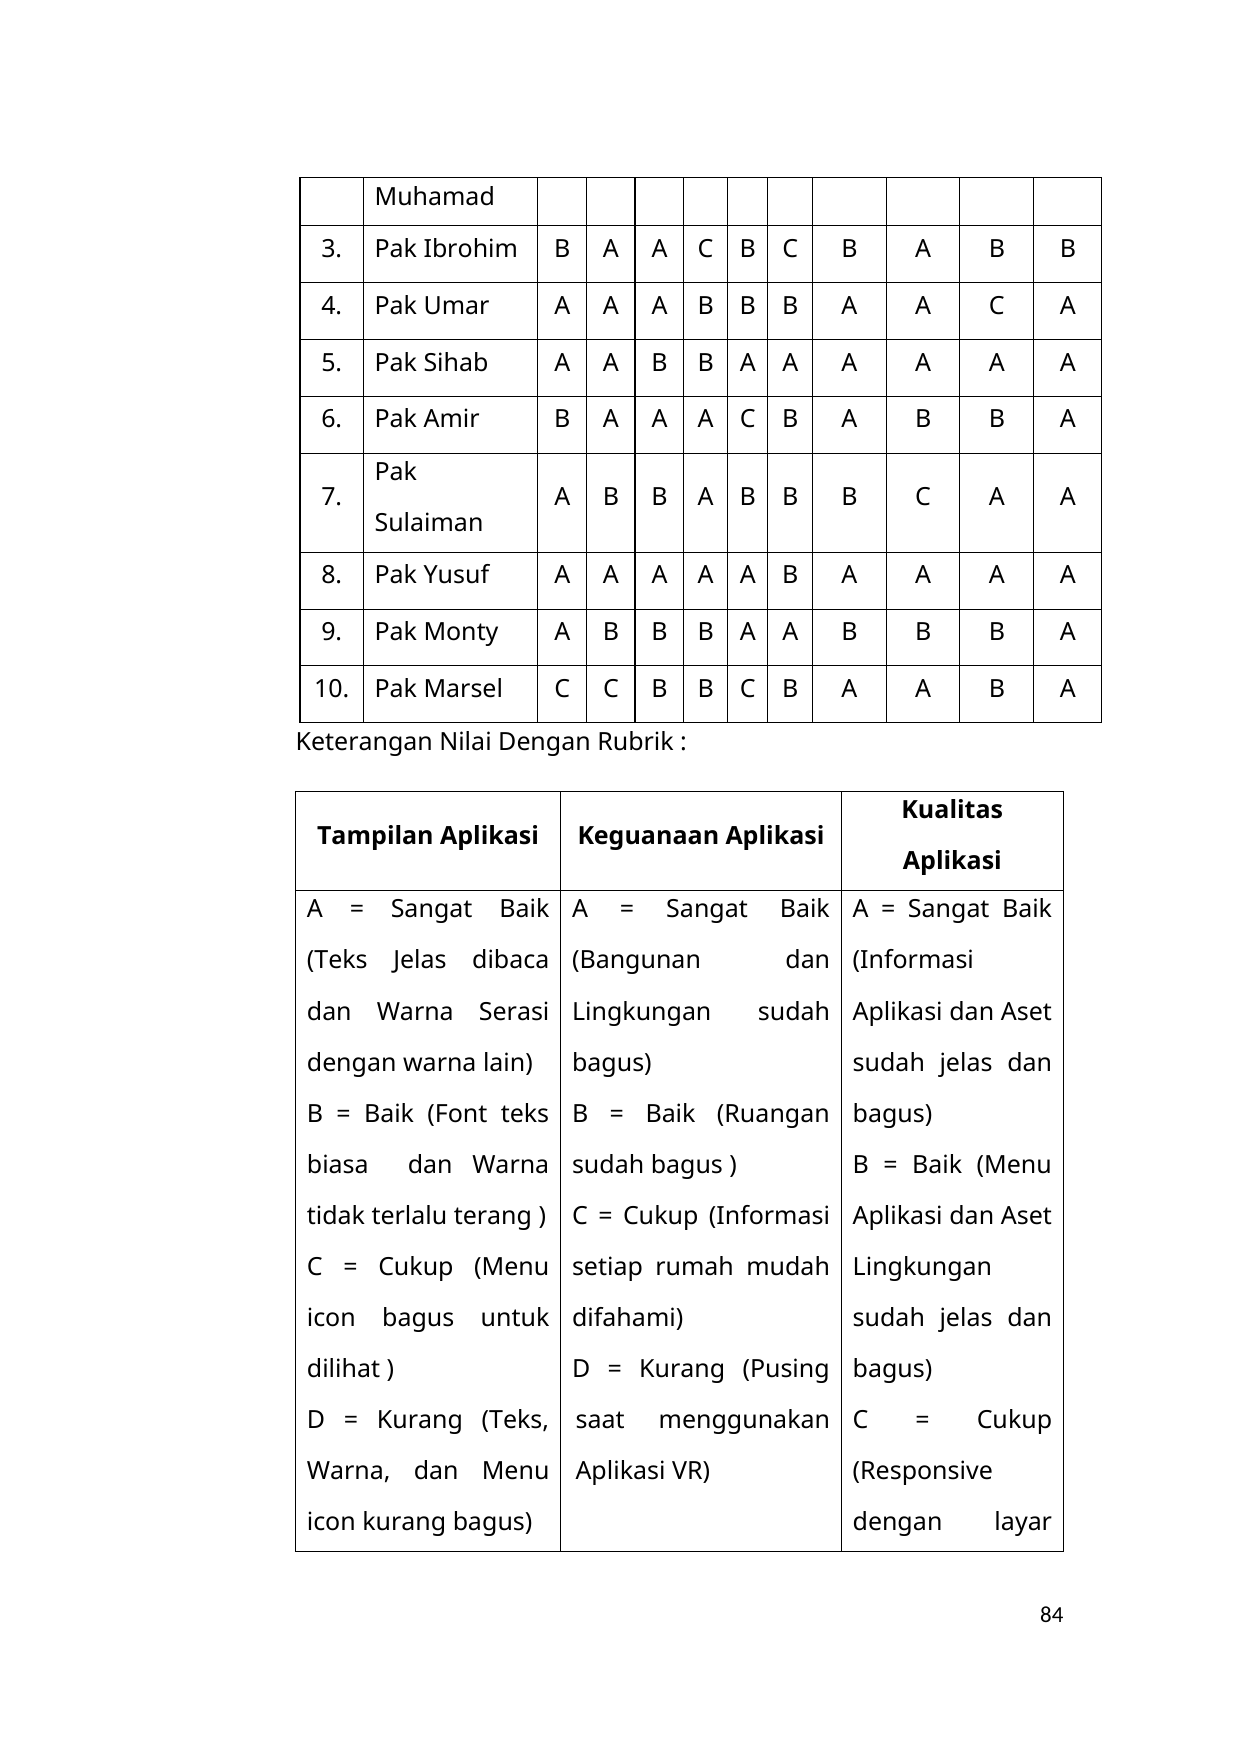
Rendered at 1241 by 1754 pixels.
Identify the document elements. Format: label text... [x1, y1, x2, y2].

table_cell A [587, 553, 634, 608]
table_cell A [960, 454, 1033, 552]
table_cell 2. [301, 178, 363, 225]
table_cell A [887, 553, 959, 608]
table_cell B [768, 553, 812, 608]
table_cell B [768, 283, 812, 339]
table_cell B [684, 666, 727, 722]
table_cell A [768, 610, 812, 665]
table_header Keguanaan Aplikasi [561, 792, 841, 890]
table_cell A [813, 553, 886, 608]
table_cell B [587, 610, 634, 665]
table_cell B [960, 666, 1033, 722]
table_cell 8. [301, 553, 363, 608]
table_cell B [813, 226, 886, 282]
table_cell A [587, 283, 634, 339]
table_cell A [813, 397, 886, 452]
table_cell A [887, 226, 959, 282]
table_cell Pak Sihab [364, 340, 537, 396]
table_cell C [768, 226, 812, 282]
table_cell B [960, 226, 1033, 282]
table_cell B [887, 397, 959, 452]
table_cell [842, 891, 1063, 1551]
table_cell A [813, 283, 886, 339]
table_cell A [1034, 178, 1101, 225]
table_cell B [768, 397, 812, 452]
table_cell Pak Amir [364, 397, 537, 452]
table_cell C [538, 666, 586, 722]
table_cell B [684, 283, 727, 339]
table_cell A [538, 610, 586, 665]
table_cell A [887, 340, 959, 396]
table_cell B [636, 666, 683, 722]
table_cell A [587, 397, 634, 452]
table_cell A [636, 397, 683, 452]
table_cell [561, 891, 841, 1551]
table_cell A [1034, 553, 1101, 608]
table_cell A [887, 666, 959, 722]
table_cell B [636, 178, 683, 225]
table_cell A [684, 553, 727, 608]
table_cell A [587, 340, 634, 396]
table_cell B [636, 340, 683, 396]
table_cell 4. [301, 283, 363, 339]
table_cell B [1034, 226, 1101, 282]
table_cell Pak Yusuf [364, 553, 537, 608]
table_cell B [768, 178, 812, 225]
table_cell A [728, 340, 767, 396]
table_cell A [887, 283, 959, 339]
table_cell A [813, 340, 886, 396]
table_cell Pak Marsel [364, 666, 537, 722]
table_header Tampilan Aplikasi [296, 792, 560, 890]
table_cell A [1034, 454, 1101, 552]
table_cell A [636, 553, 683, 608]
table_cell Pak Sulaiman [364, 454, 537, 552]
table_cell A [587, 226, 634, 282]
table_cell B [684, 178, 727, 225]
table_cell A [538, 340, 586, 396]
table_cell B [538, 397, 586, 452]
table_cell A [960, 178, 1033, 225]
table_cell A [1034, 283, 1101, 339]
table_cell 7. [301, 454, 363, 552]
table_cell B [587, 454, 634, 552]
table_cell A [538, 283, 586, 339]
table_cell 5. [301, 340, 363, 396]
table_cell A [1034, 666, 1101, 722]
table_cell 10. [301, 666, 363, 722]
table_cell A [684, 454, 727, 552]
table_cell A [728, 553, 767, 608]
table_cell A [960, 553, 1033, 608]
table_cell A [538, 553, 586, 608]
table_cell A [1034, 610, 1101, 665]
table_cell B [538, 178, 586, 225]
table_header Kualitas Aplikasi [842, 792, 1063, 890]
table_cell 9. [301, 610, 363, 665]
table_cell B [813, 454, 886, 552]
table_cell B [768, 454, 812, 552]
table_cell B [960, 610, 1033, 665]
table_cell A [1034, 397, 1101, 452]
table_cell A [636, 283, 683, 339]
text Keterangan Nilai Dengan Rubrik : [295, 723, 1063, 757]
table_cell B [728, 283, 767, 339]
table_cell A [768, 340, 812, 396]
table_cell C [728, 397, 767, 452]
table_cell Pak Ibrohim [364, 226, 537, 282]
table_cell B [813, 610, 886, 665]
table_cell B [728, 178, 767, 225]
table_cell B [684, 340, 727, 396]
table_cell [296, 891, 560, 1551]
table_cell B [538, 226, 586, 282]
table_cell B [768, 666, 812, 722]
table_cell B [587, 178, 634, 225]
table_cell Pak Monty [364, 610, 537, 665]
table_cell A [538, 454, 586, 552]
table_cell A [684, 397, 727, 452]
table_cell Pak Umar [364, 283, 537, 339]
table_cell B [813, 178, 886, 225]
table_cell 3. [301, 226, 363, 282]
table_cell B [887, 178, 959, 225]
table_cell B [728, 454, 767, 552]
table_cell C [887, 454, 959, 552]
table_cell B [728, 226, 767, 282]
table_cell A [1034, 340, 1101, 396]
table_cell A [960, 340, 1033, 396]
table_cell A [636, 226, 683, 282]
table_cell Pak Muhamad [364, 178, 537, 225]
table_cell C [587, 666, 634, 722]
table_cell A [813, 666, 886, 722]
table_cell B [636, 454, 683, 552]
table_cell B [960, 397, 1033, 452]
table_cell C [960, 283, 1033, 339]
table_cell C [684, 226, 727, 282]
table_cell C [728, 666, 767, 722]
table_cell 6. [301, 397, 363, 452]
table_cell B [887, 610, 959, 665]
table_cell B [636, 610, 683, 665]
table_cell A [728, 610, 767, 665]
table_cell B [684, 610, 727, 665]
